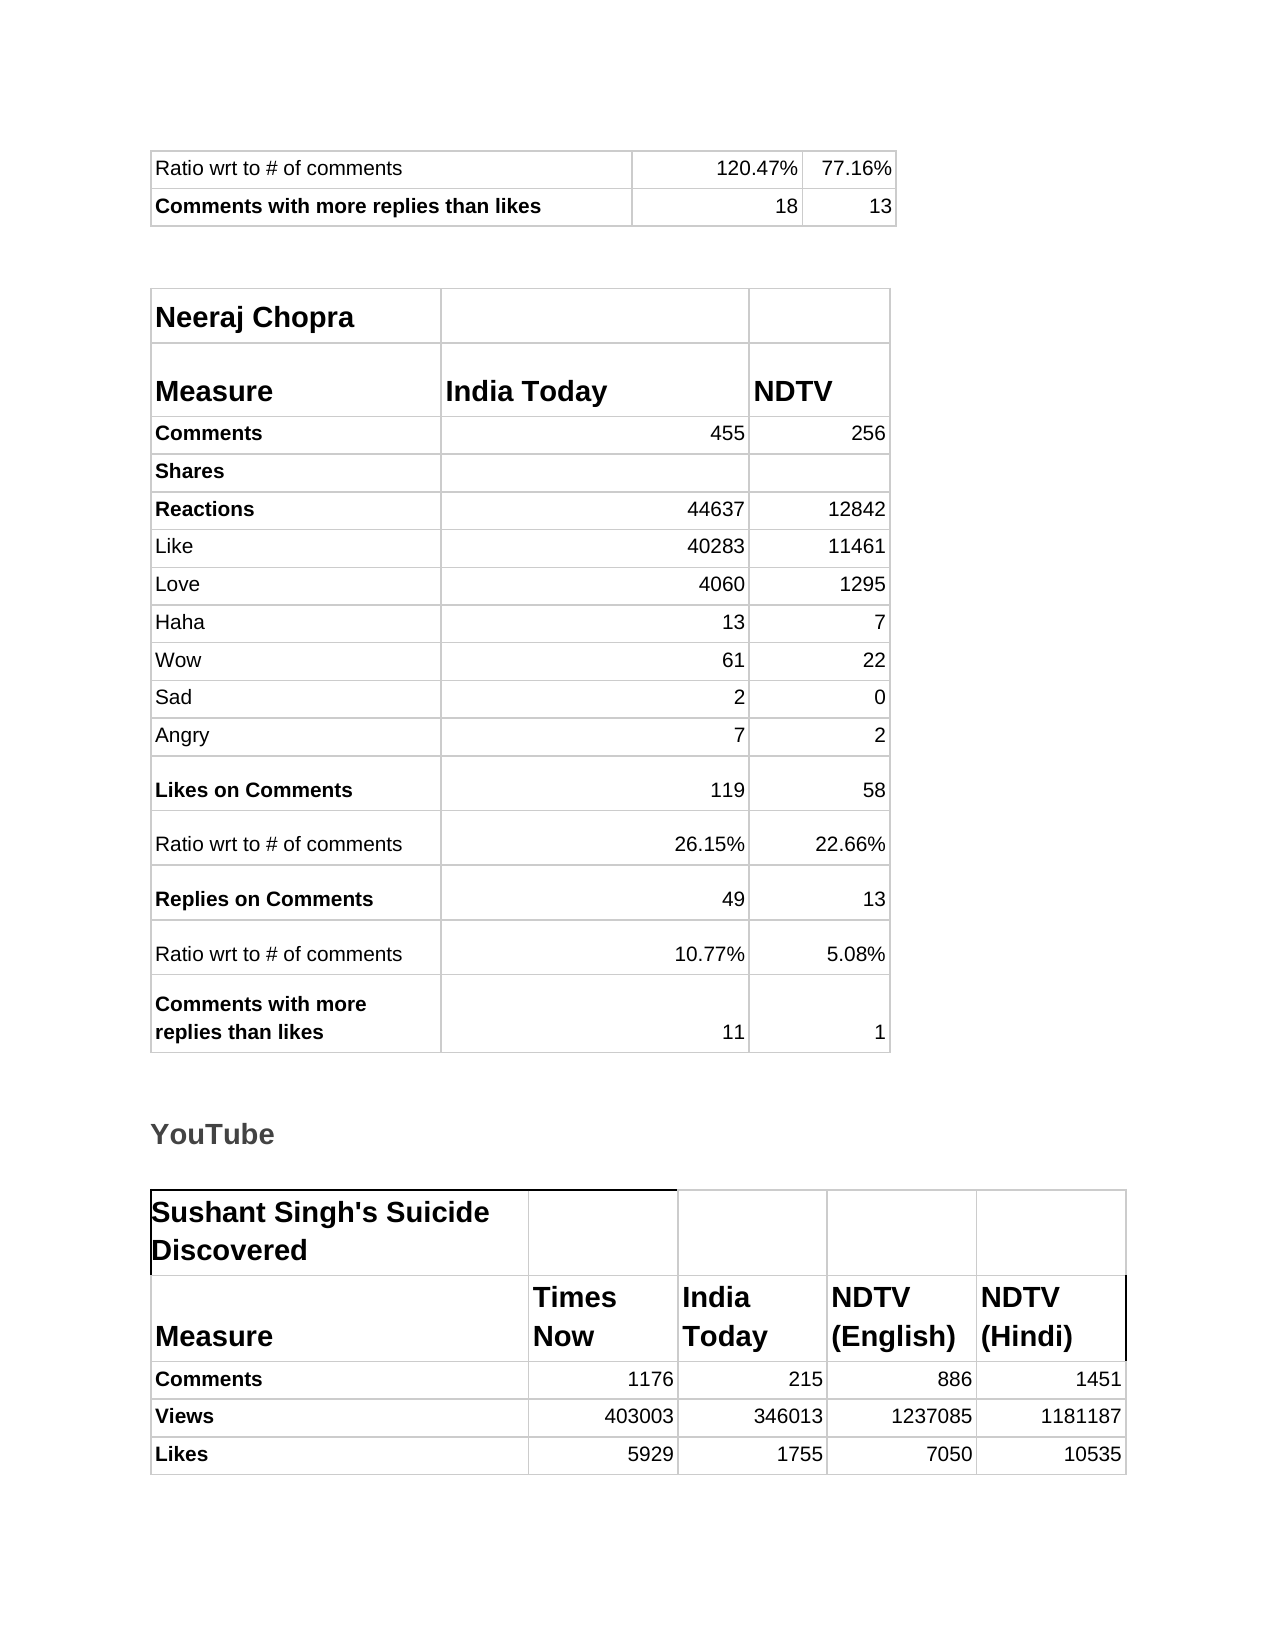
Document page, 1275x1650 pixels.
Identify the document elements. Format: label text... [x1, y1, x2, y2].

table_cell 215 [679, 1362, 826, 1398]
table_cell 22.66% [750, 811, 889, 864]
table_cell 11461 [750, 530, 889, 566]
table_cell 886 [828, 1362, 976, 1398]
table_cell 13 [750, 866, 889, 919]
table_cell Likes on Comments [152, 757, 440, 809]
table_cell 58 [750, 757, 889, 809]
table_cell Measure [152, 344, 440, 416]
table_cell 346013 [679, 1400, 826, 1436]
table_cell 10.77% [442, 921, 748, 974]
table_cell [442, 455, 748, 491]
table_cell 13 [442, 606, 748, 642]
table_cell 18 [633, 189, 802, 225]
table_cell Ratio wrt to # of comments [152, 152, 631, 188]
table_cell 0 [750, 681, 889, 717]
table_cell 40283 [442, 530, 748, 566]
table_cell 256 [750, 417, 889, 453]
table_cell 119 [442, 757, 748, 809]
table_cell 61 [442, 643, 748, 679]
table_cell Comments with more replies than likes [152, 189, 631, 225]
table_cell Wow [152, 643, 440, 679]
table_cell 455 [442, 417, 748, 453]
table_cell 5.08% [750, 921, 889, 974]
table_cell India Today [679, 1276, 826, 1361]
table_cell 1176 [529, 1362, 677, 1398]
table_cell Haha [152, 606, 440, 642]
table_cell 10535 [977, 1438, 1125, 1474]
table_header [529, 1191, 677, 1275]
table_cell 26.15% [442, 811, 748, 864]
table_cell Views [152, 1400, 528, 1436]
table_header [828, 1191, 976, 1275]
table_cell 2 [750, 719, 889, 755]
table_header Neeraj Chopra [152, 289, 440, 342]
table_cell Sad [152, 681, 440, 717]
table_cell 44637 [442, 493, 748, 529]
table_cell Replies on Comments [152, 866, 440, 919]
table_cell Angry [152, 719, 440, 755]
table_cell 13 [803, 189, 895, 225]
table_cell 1 [750, 975, 889, 1052]
table_cell Comments [152, 417, 440, 453]
table_cell 77.16% [803, 152, 895, 188]
table_cell 1295 [750, 568, 889, 604]
table_cell 7 [442, 719, 748, 755]
table_cell Love [152, 568, 440, 604]
table_cell 22 [750, 643, 889, 679]
table_cell 1755 [679, 1438, 826, 1474]
table_cell 1181187 [977, 1400, 1125, 1436]
table_cell Comments [152, 1362, 528, 1398]
subtitle YouTube [150, 1117, 1125, 1150]
table_cell 12842 [750, 493, 889, 529]
table_cell Shares [152, 455, 440, 491]
table_header [750, 289, 889, 342]
table_cell 49 [442, 866, 748, 919]
table_cell 1237085 [828, 1400, 976, 1436]
table_header [977, 1191, 1125, 1275]
table_cell 7050 [828, 1438, 976, 1474]
table_cell Ratio wrt to # of comments [152, 921, 440, 974]
table_cell NDTV (English) [828, 1276, 976, 1361]
table_cell Times Now [529, 1276, 677, 1361]
table_cell 11 [442, 975, 748, 1052]
table_cell Like [152, 530, 440, 566]
table_cell 1451 [977, 1362, 1125, 1398]
table_cell NDTV (Hindi) [977, 1276, 1125, 1361]
table_cell Reactions [152, 493, 440, 529]
table_cell 5929 [529, 1438, 677, 1474]
table_header [442, 289, 748, 342]
table_cell Ratio wrt to # of comments [152, 811, 440, 864]
table_cell 120.47% [633, 152, 802, 188]
table_cell Likes [152, 1438, 528, 1474]
table_cell [750, 455, 889, 491]
table_header [679, 1191, 826, 1275]
table_header Sushant Singh's Suicide Discovered [152, 1191, 528, 1275]
table_cell Measure [152, 1276, 528, 1361]
table_cell Comments with more replies than likes [152, 975, 440, 1052]
table_cell India Today [442, 344, 748, 416]
table_cell 2 [442, 681, 748, 717]
table_cell 4060 [442, 568, 748, 604]
table_cell 7 [750, 606, 889, 642]
table_cell 403003 [529, 1400, 677, 1436]
table_cell NDTV [750, 344, 889, 416]
